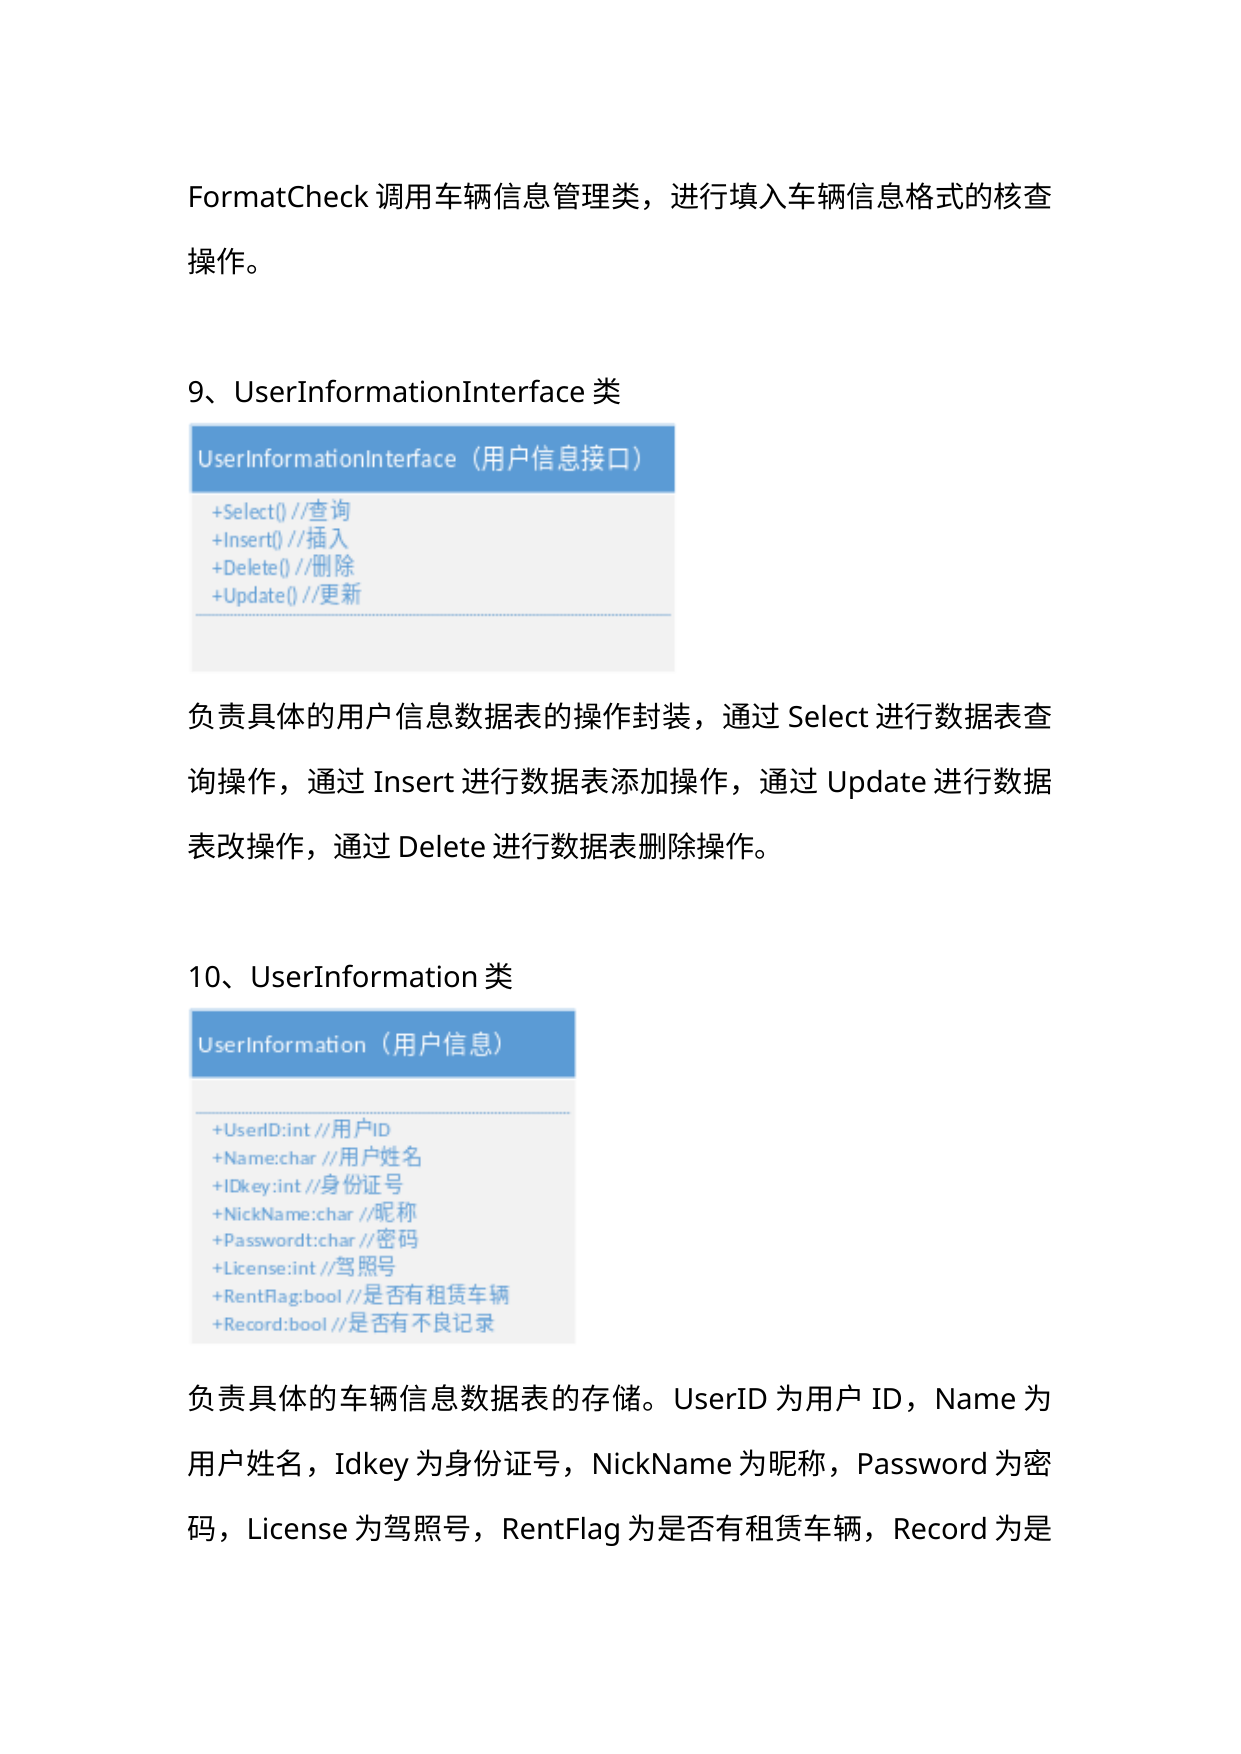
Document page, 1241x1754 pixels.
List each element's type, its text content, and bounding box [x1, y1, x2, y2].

text 10、UserInformation类 [187, 942, 1053, 1007]
text 负责具体的用户信息数据表的操作封装，通过Select进行数据表查询操作，通过Insert进行数据表添加操作，通过Update进行数据表改操作，通过Delete进行数据表删除操作。 [187, 682, 1053, 877]
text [187, 1364, 1053, 1559]
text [187, 162, 1053, 292]
text 9、UserInformationInterface类 [187, 357, 1053, 422]
